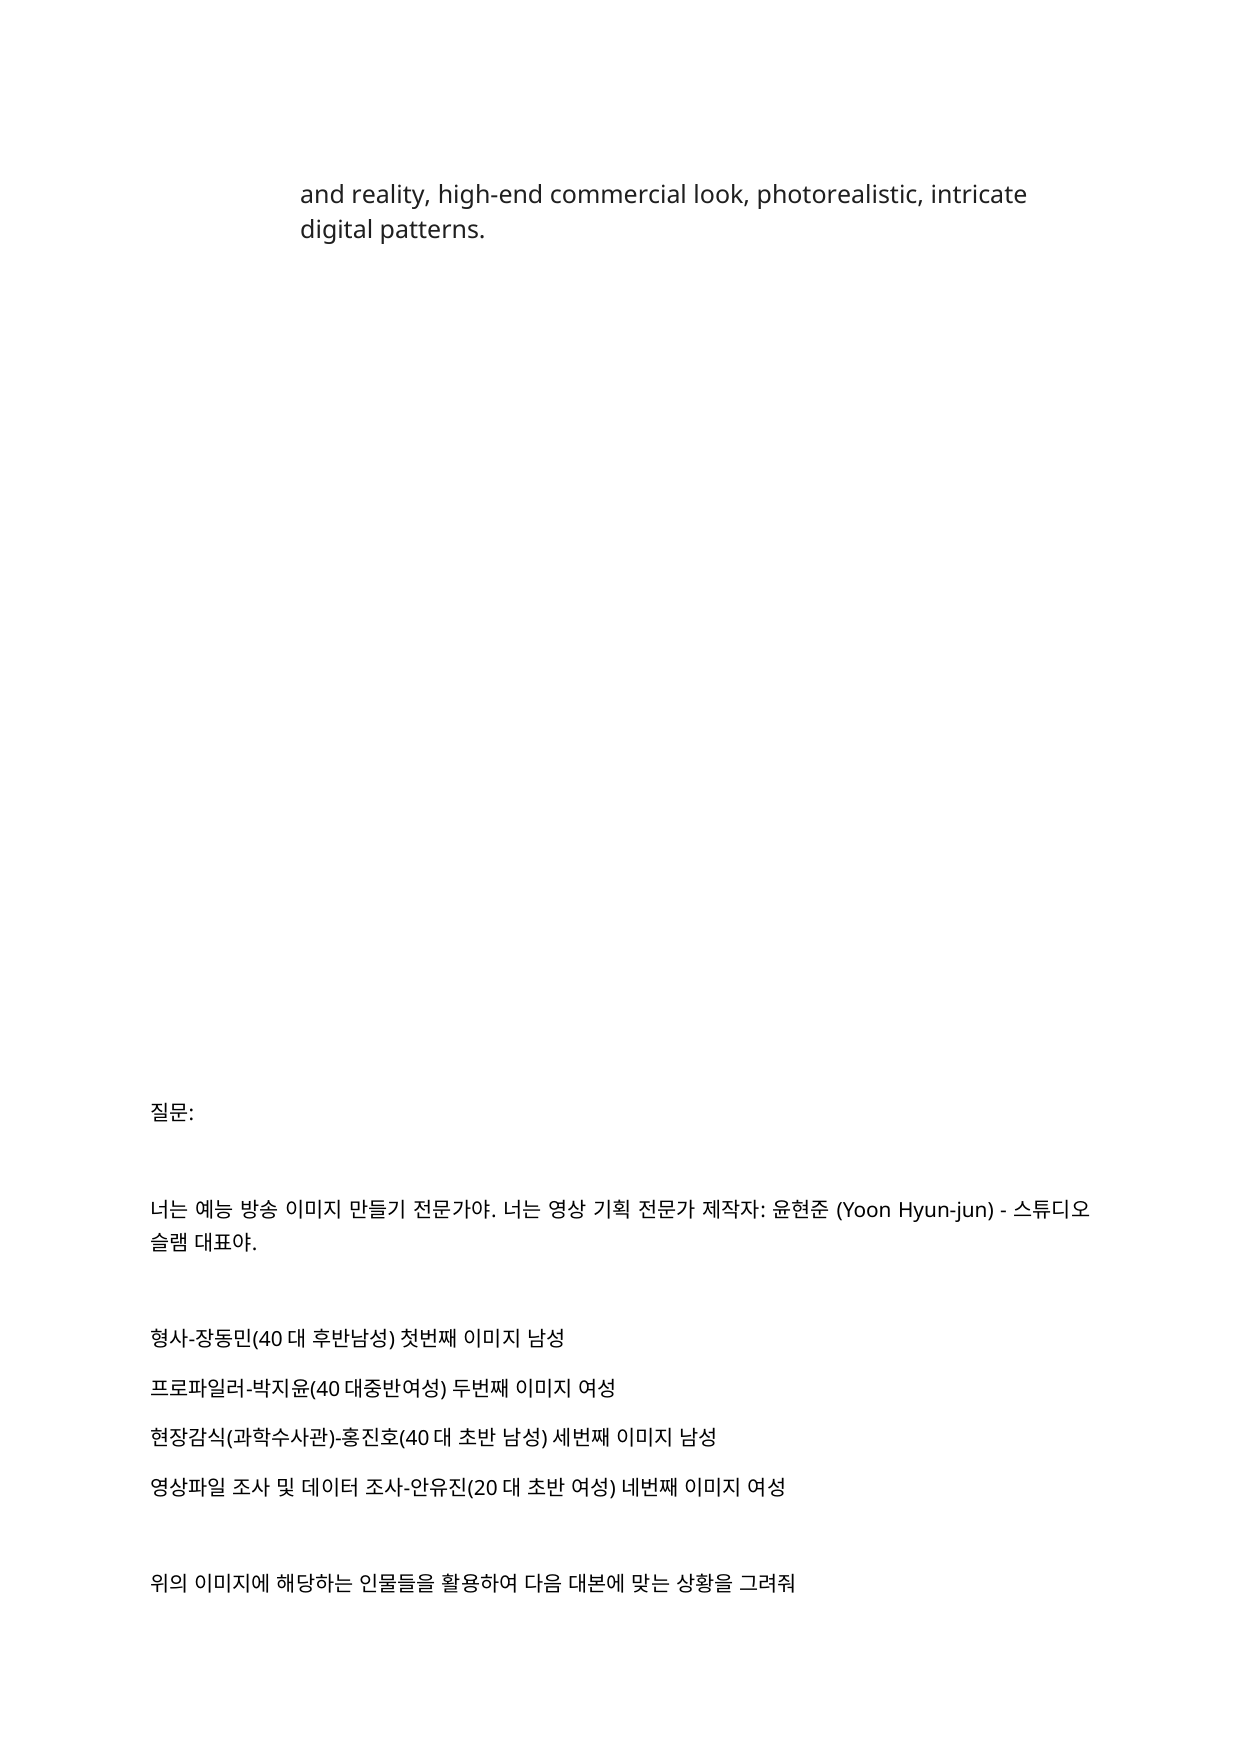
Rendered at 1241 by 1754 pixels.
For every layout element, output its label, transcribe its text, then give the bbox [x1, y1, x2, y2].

text 질문: [150, 1097, 1090, 1127]
text 위의 이미지에 해당하는 인물들을 활용하여 다음 대본에 맞는 상황을 그려줘 [150, 1567, 1090, 1598]
text 영상파일 조사 및 데이터 조사-안유진(20대 초반 여성) 네번째 이미지 여성 [150, 1471, 1090, 1501]
text 프로파일러-박지윤(40대중반여성) 두번째 이미지 여성 [150, 1372, 1090, 1402]
text 형사-장동민(40대 후반남성) 첫번째 이미지 남성 [150, 1323, 1090, 1353]
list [262, 177, 1090, 245]
text 현장감식(과학수사관)-홍진호(40대 초반 남성) 세번째 이미지 남성 [150, 1421, 1090, 1452]
text 너는 예능 방송 이미지 만들기 전문가야. 너는 영상 기획 전문가 제작자: 윤현준 (Yoon Hyun-jun) - 스튜디오 슬램 대표야. [150, 1193, 1090, 1256]
